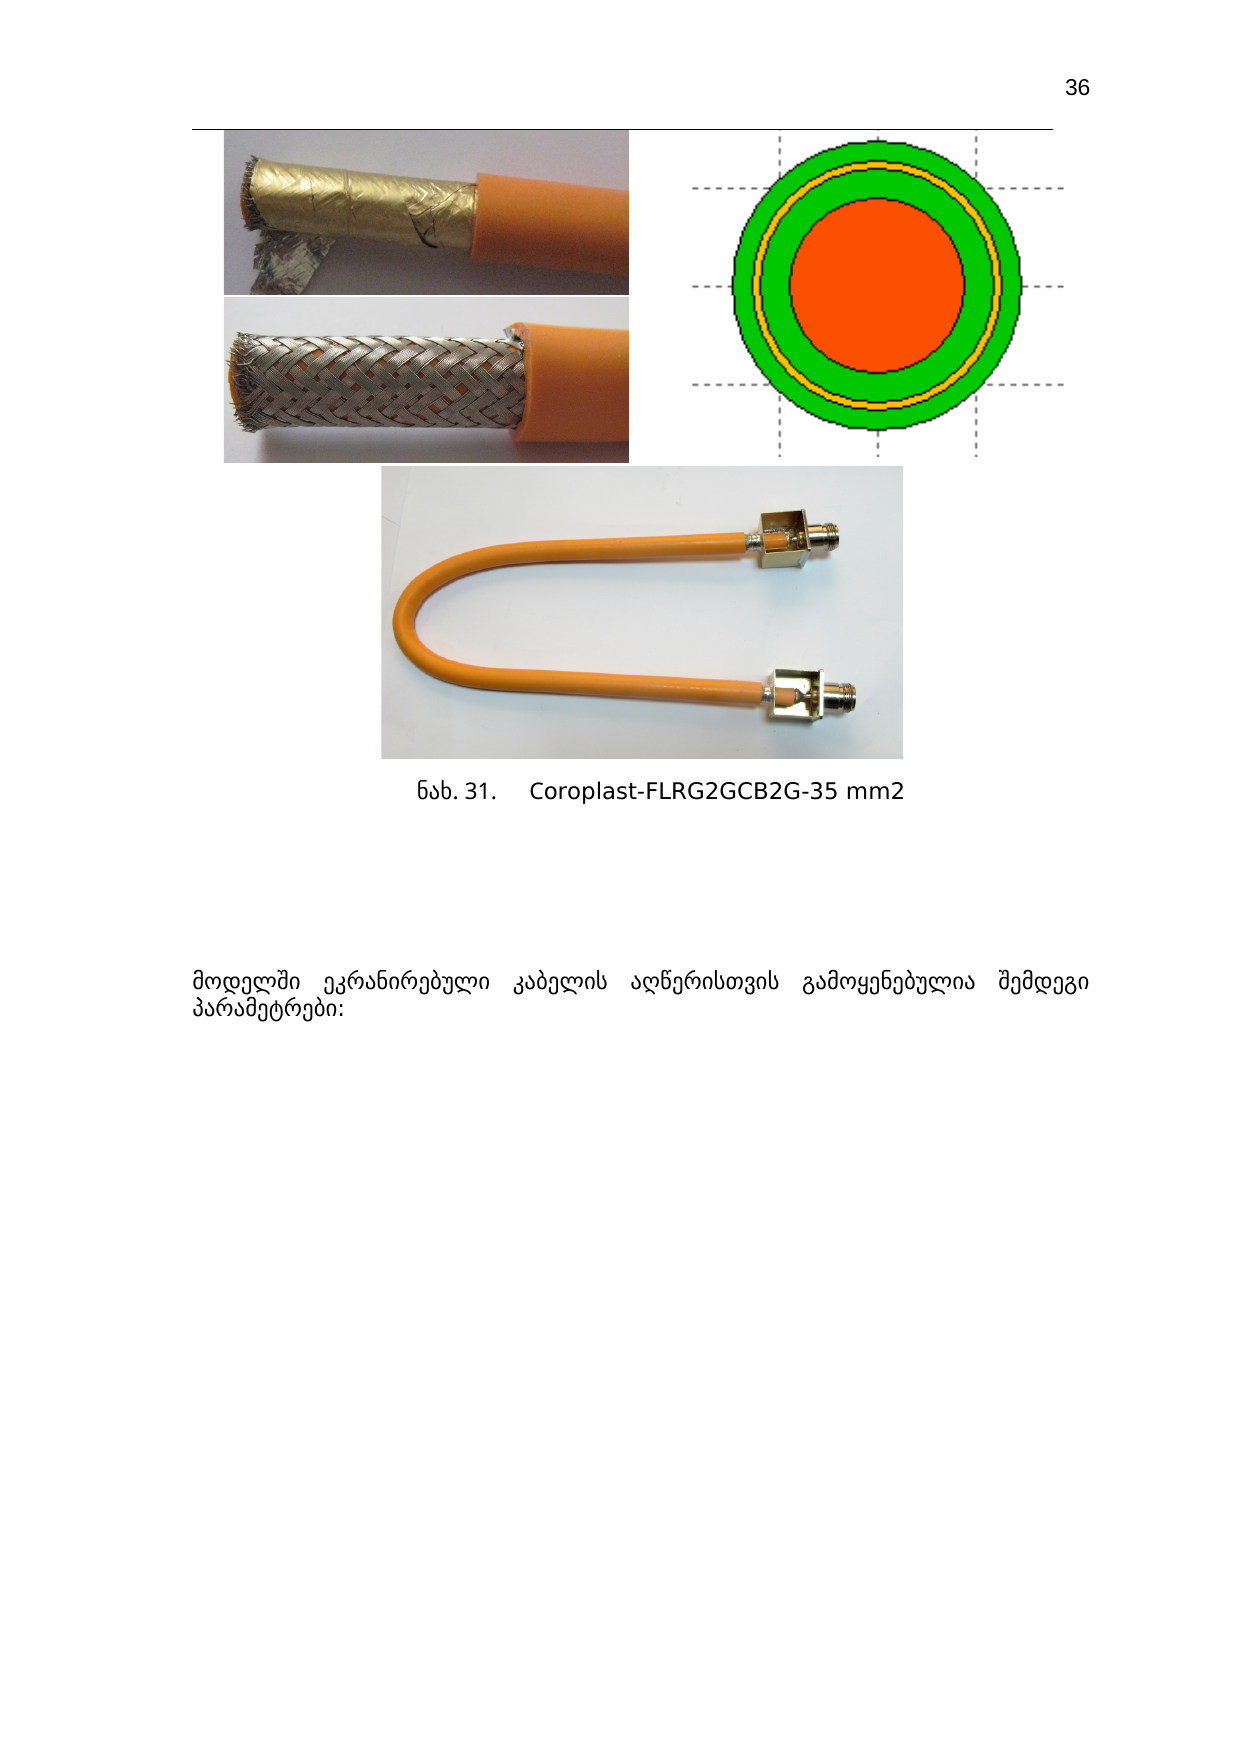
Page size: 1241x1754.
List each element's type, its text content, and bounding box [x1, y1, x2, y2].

table_header [661, 130, 1092, 466]
table_cell [192, 466, 1092, 762]
text მოდელში ეკრანირებული კაბელის აღწერისთვის გამოყენებულია შემდეგი პარამეტრები: [192, 968, 1090, 1022]
table_cell [192, 298, 661, 466]
table_cell Coroplast-FLRG2GCB2G-35 mm2 [192, 762, 1092, 831]
picture [223, 130, 629, 295]
table_header [192, 130, 661, 298]
picture [223, 297, 629, 463]
picture [687, 129, 1066, 457]
